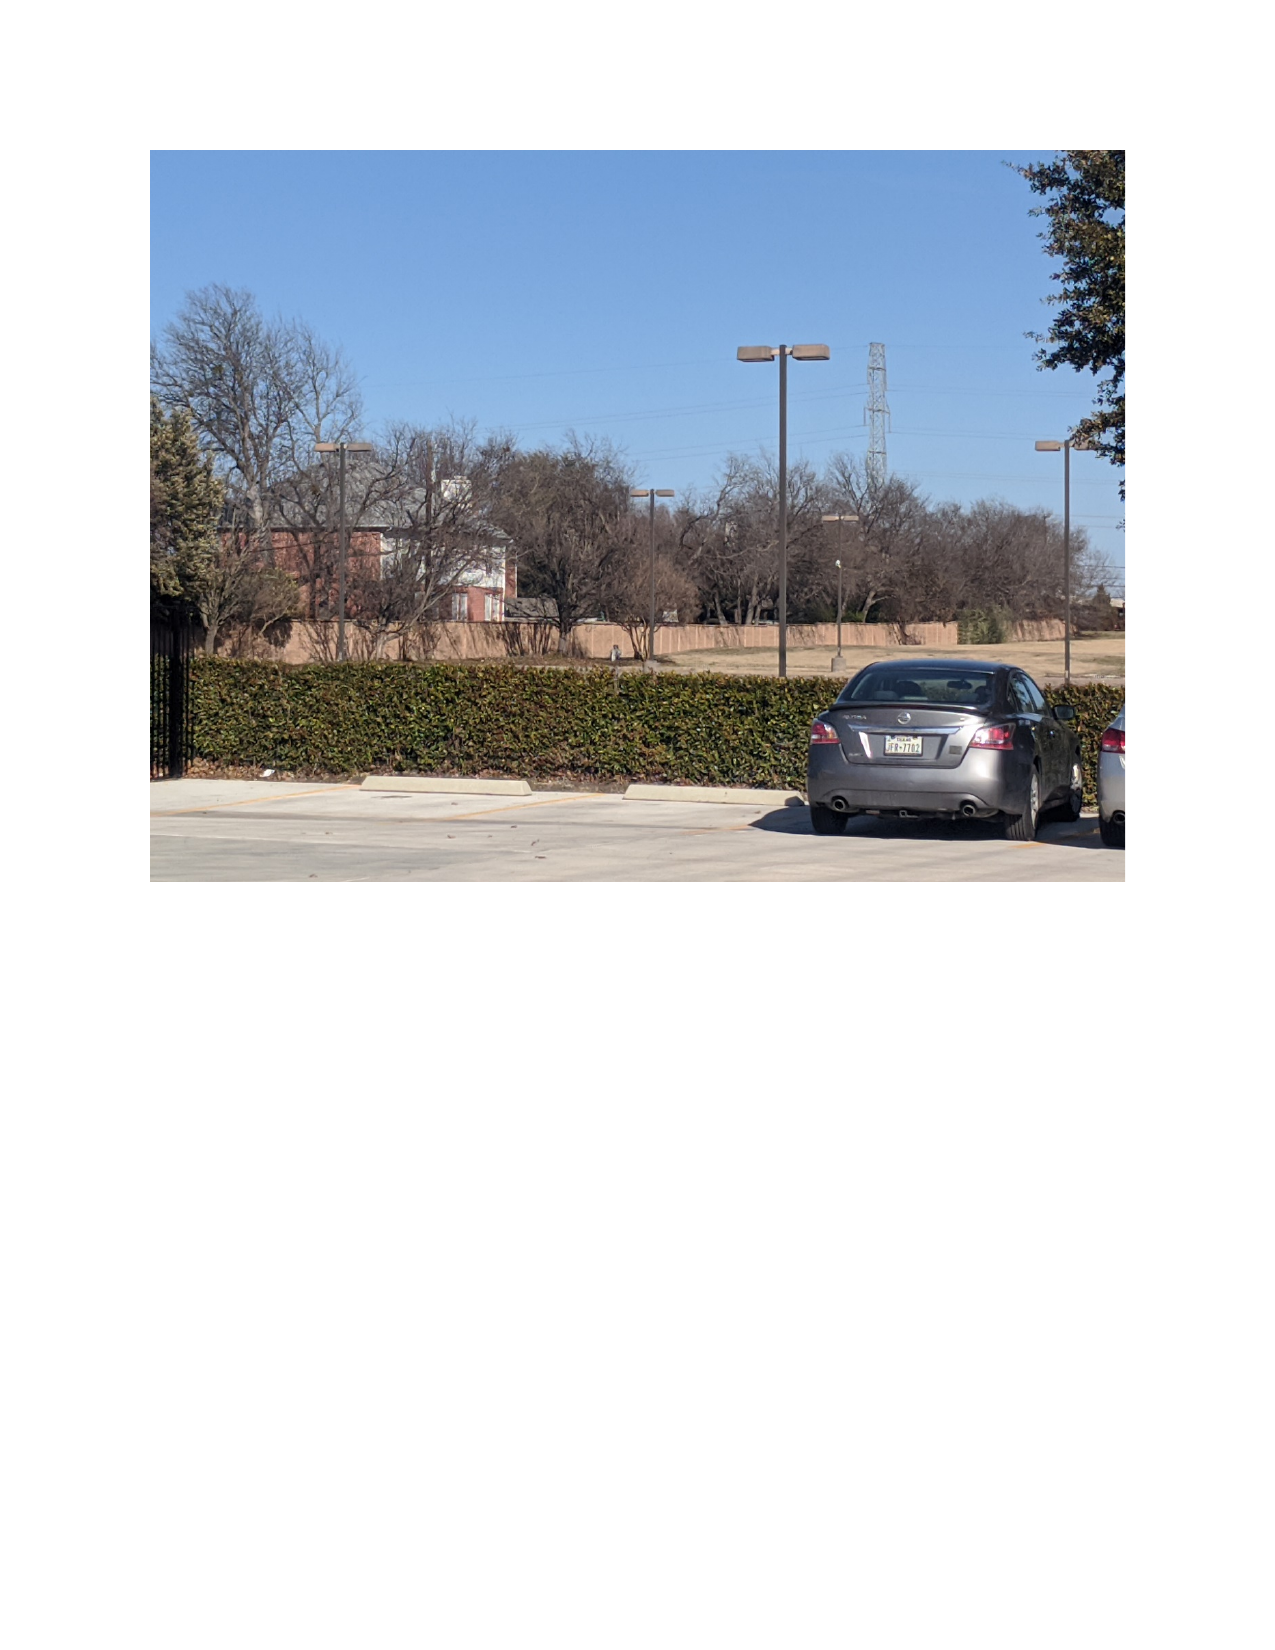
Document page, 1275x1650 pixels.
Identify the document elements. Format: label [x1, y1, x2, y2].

picture [150, 150, 1125, 882]
